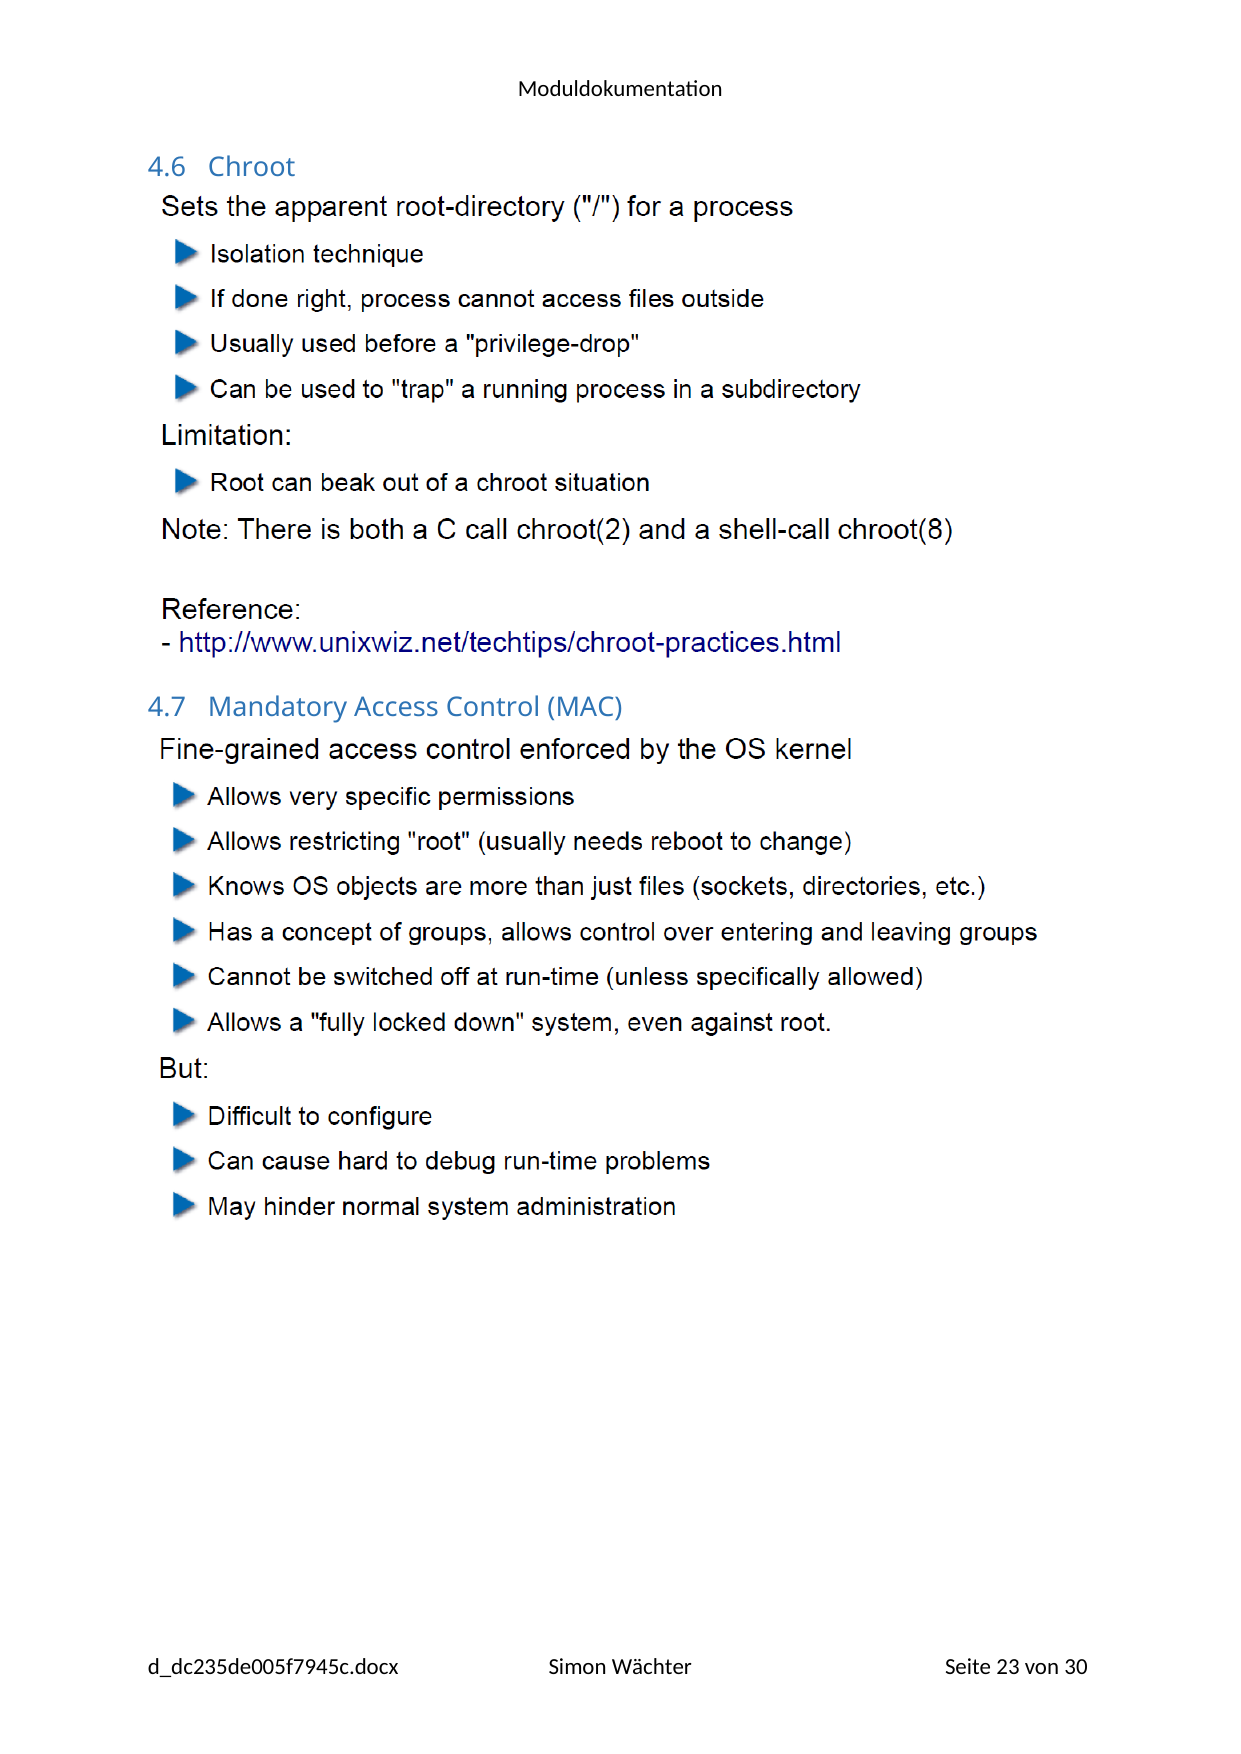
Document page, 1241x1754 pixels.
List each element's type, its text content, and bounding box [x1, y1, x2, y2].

subtitle Mandatory Access Control (MAC) [148, 688, 1093, 725]
subtitle Chroot [148, 148, 1093, 184]
picture [147, 187, 1093, 669]
picture [147, 727, 1093, 1234]
